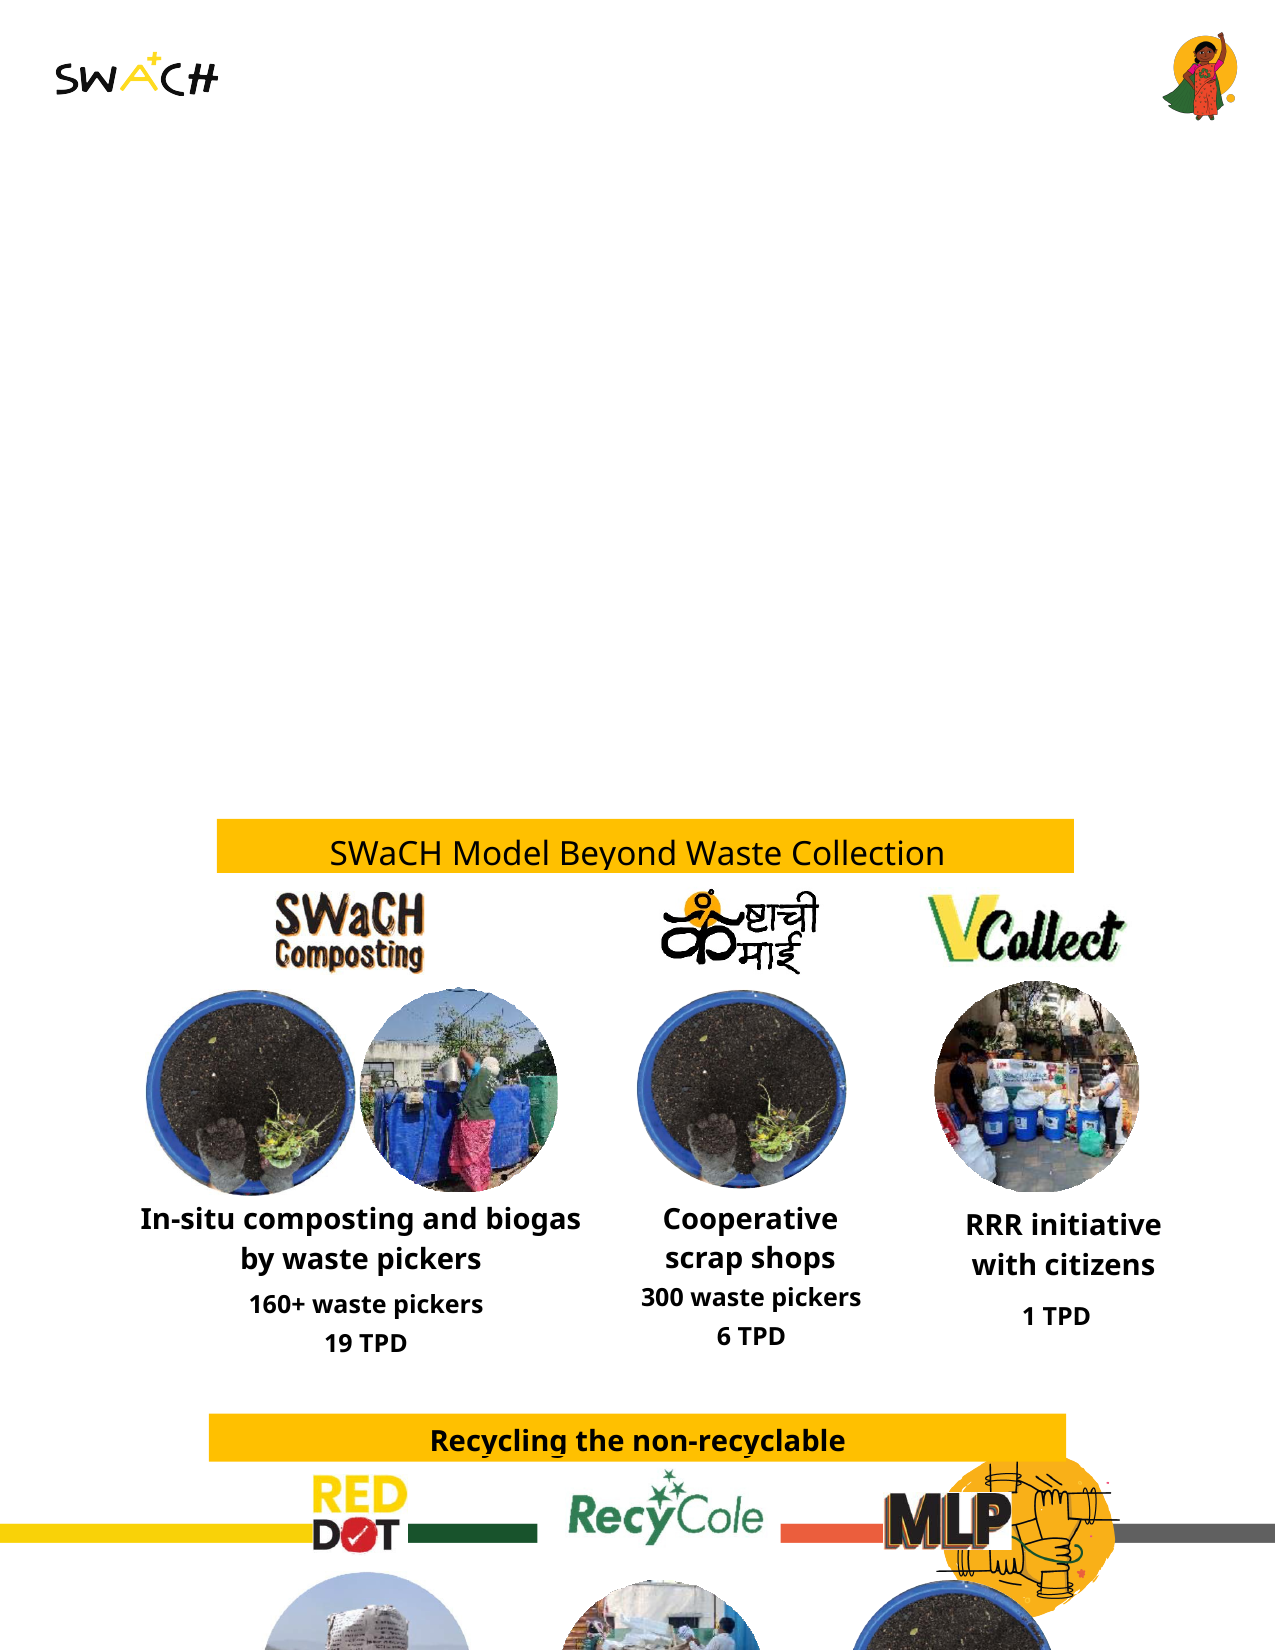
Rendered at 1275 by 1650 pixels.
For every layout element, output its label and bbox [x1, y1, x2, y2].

picture [55, 51, 219, 96]
picture [656, 881, 825, 979]
picture [1154, 30, 1242, 124]
picture [934, 981, 1140, 1192]
picture [274, 891, 425, 975]
picture [0, 1437, 1275, 1650]
picture [359, 987, 558, 1192]
picture [636, 989, 847, 1189]
picture [908, 887, 1144, 969]
picture [145, 989, 356, 1196]
